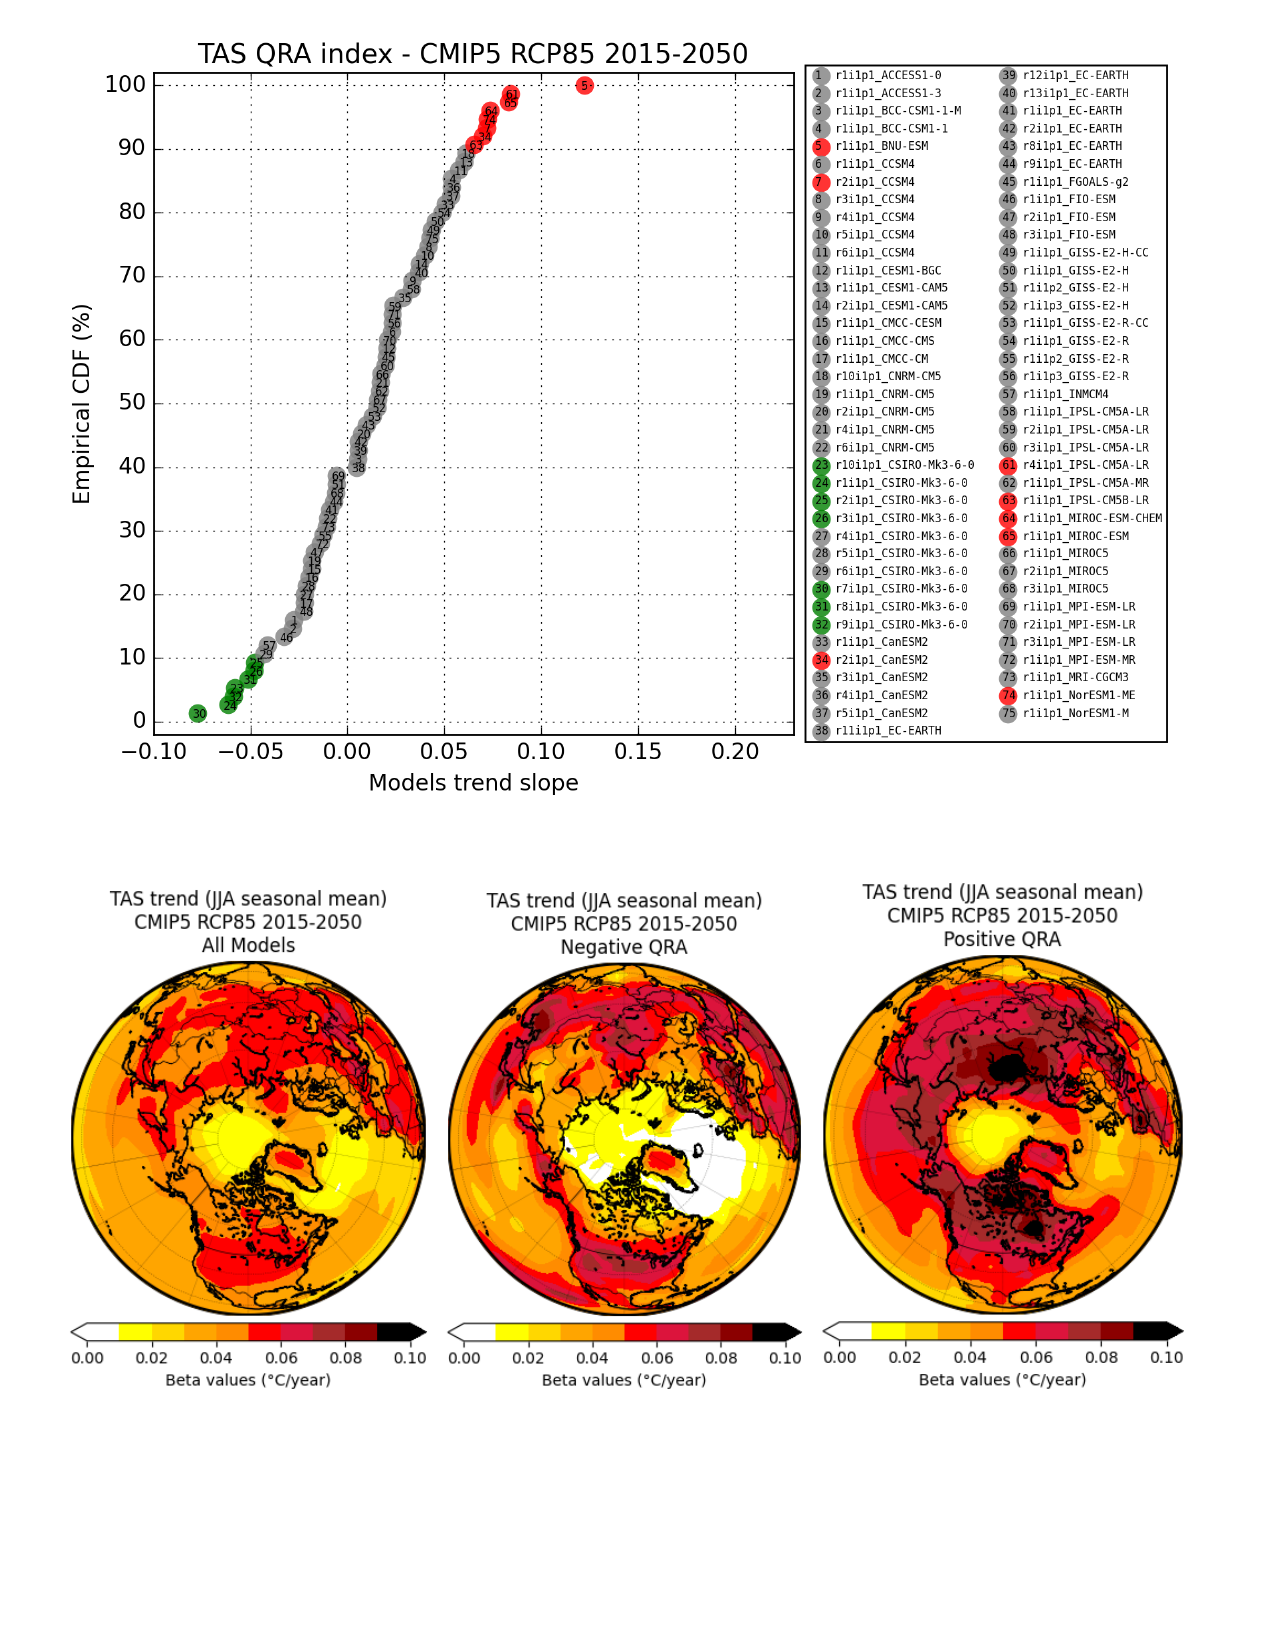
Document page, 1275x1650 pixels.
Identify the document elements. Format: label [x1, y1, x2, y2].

picture [59, 872, 1194, 1400]
picture [59, 29, 1179, 808]
